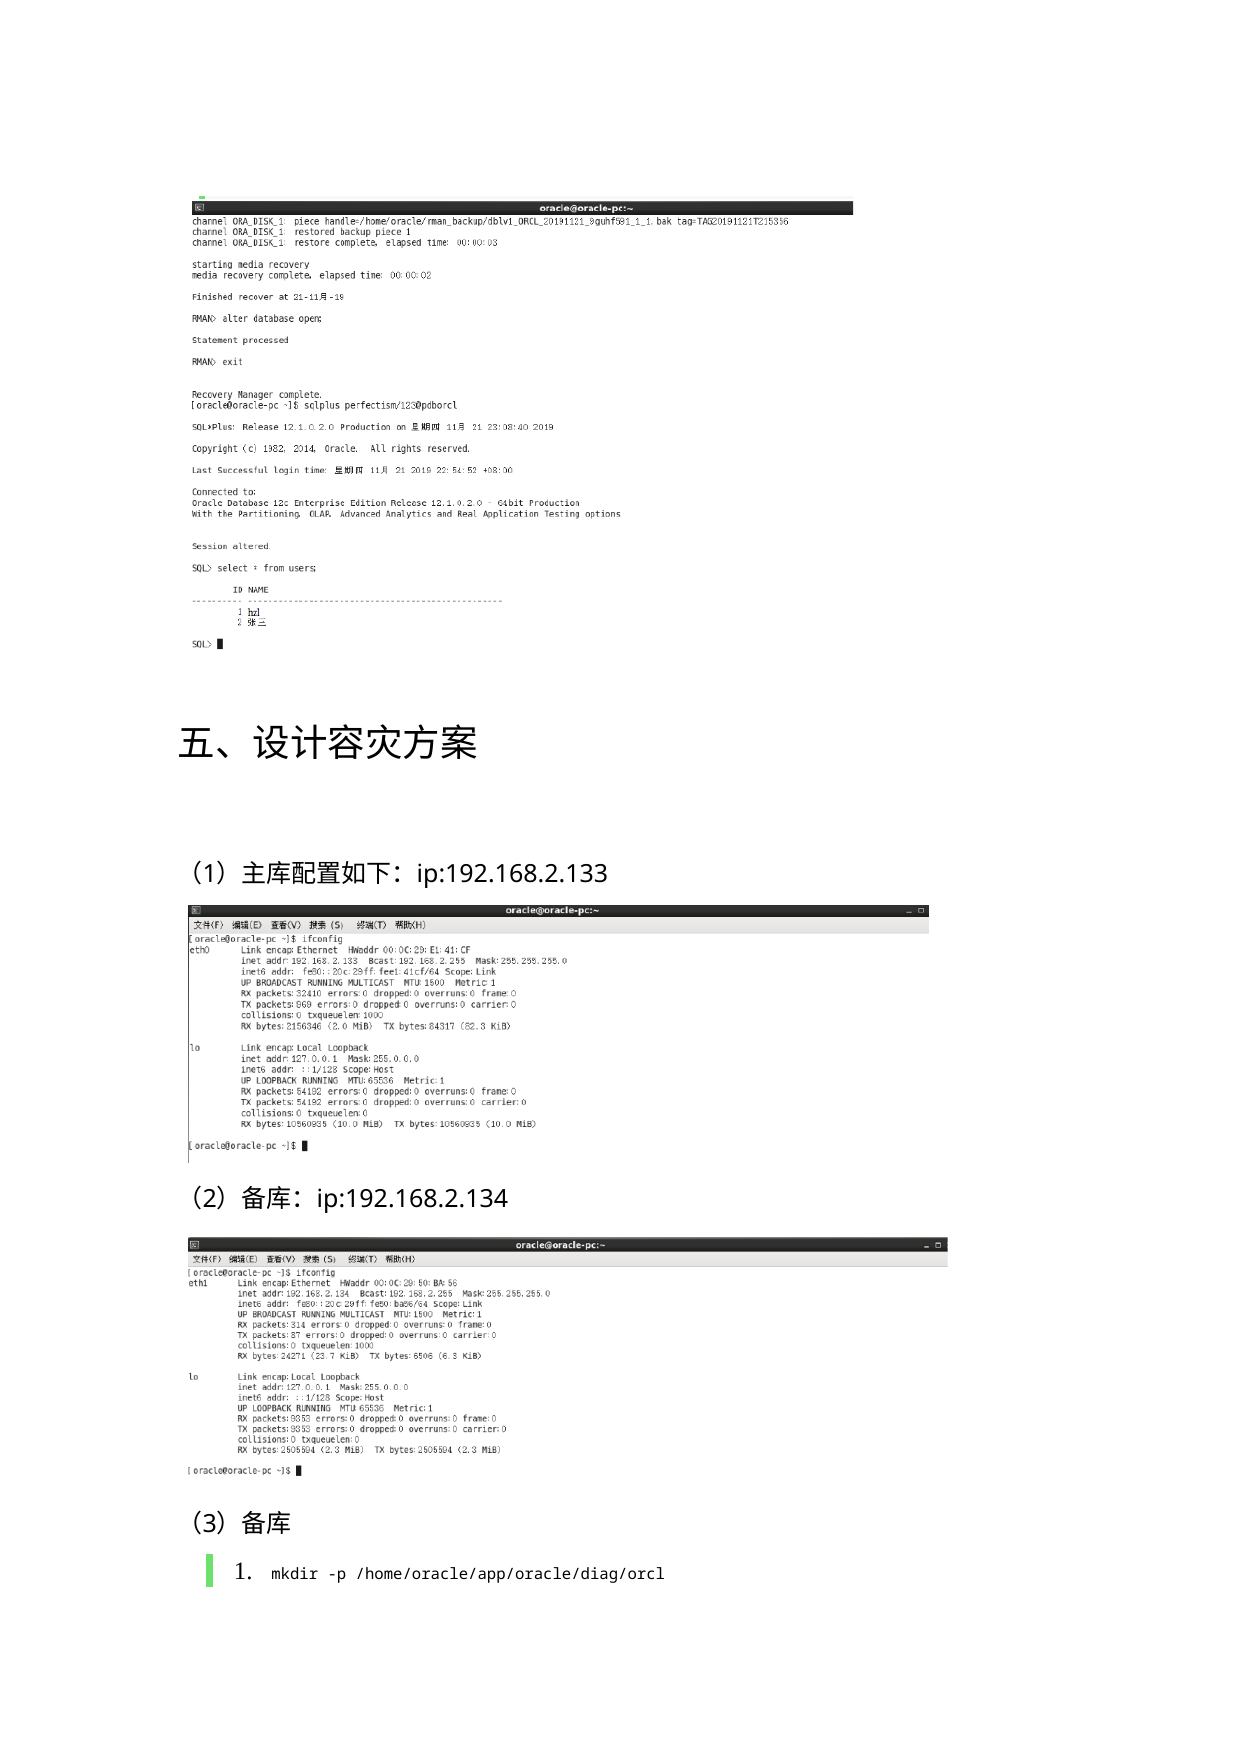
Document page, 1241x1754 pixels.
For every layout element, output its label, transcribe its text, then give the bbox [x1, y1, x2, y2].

list 五、设计容灾方案 [177, 707, 1087, 772]
list （2）备库：ip:192.168.2.134 [177, 1164, 1087, 1229]
list （3）备库 [177, 1489, 1087, 1554]
list （1）主库配置如下：ip:192.168.2.133 [177, 839, 1087, 904]
picture [188, 905, 929, 1163]
picture [188, 196, 854, 677]
list mkdir -p /home/oracle/app/oracle/diag/orcl [213, 1554, 1087, 1587]
picture [188, 1237, 948, 1481]
